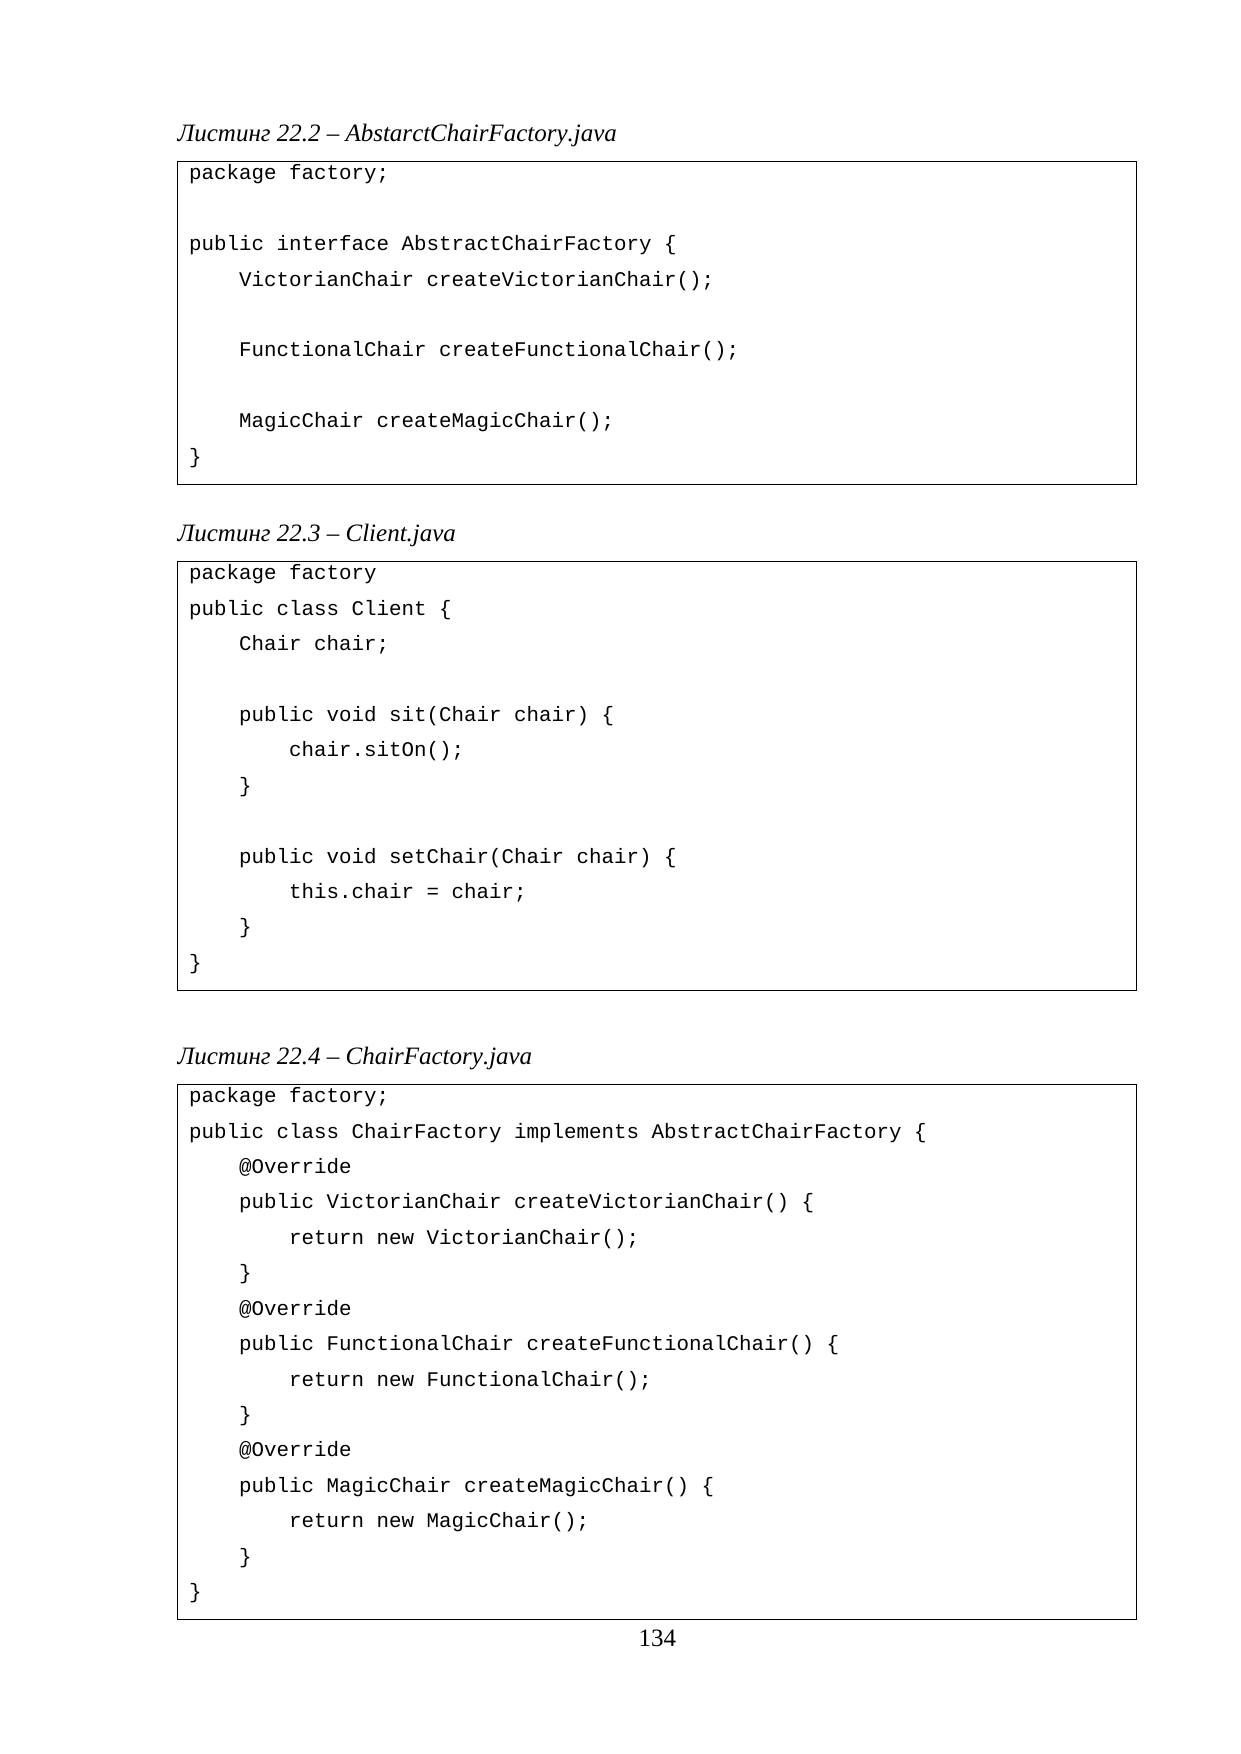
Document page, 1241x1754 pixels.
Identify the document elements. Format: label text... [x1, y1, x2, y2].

table_header package factory public class Client { Chair chair; public void sit(Chair chair) { chair.sitOn(); } public void setChair(Chair chair) { this.chair = chair; } } [178, 562, 1136, 990]
text Листинг 22.3 – Client.java [177, 518, 1137, 547]
text Листинг 22.2 – AbstarctChairFactory.java [177, 118, 1137, 147]
text Листинг 22.4 – ChairFactory.java [177, 1041, 1137, 1070]
table_header package factory; public class ChairFactory implements AbstractChairFactory { @Override public VictorianChair createVictorianChair() { return new VictorianChair(); } @Override public FunctionalChair createFunctionalChair() { return new FunctionalChair(); } @Override public MagicChair createMagicChair() { return new MagicChair(); } } [178, 1085, 1136, 1619]
table_header package factory; public interface AbstractChairFactory { VictorianChair createVictorianChair(); FunctionalChair createFunctionalChair(); MagicChair createMagicChair(); } [178, 162, 1136, 483]
